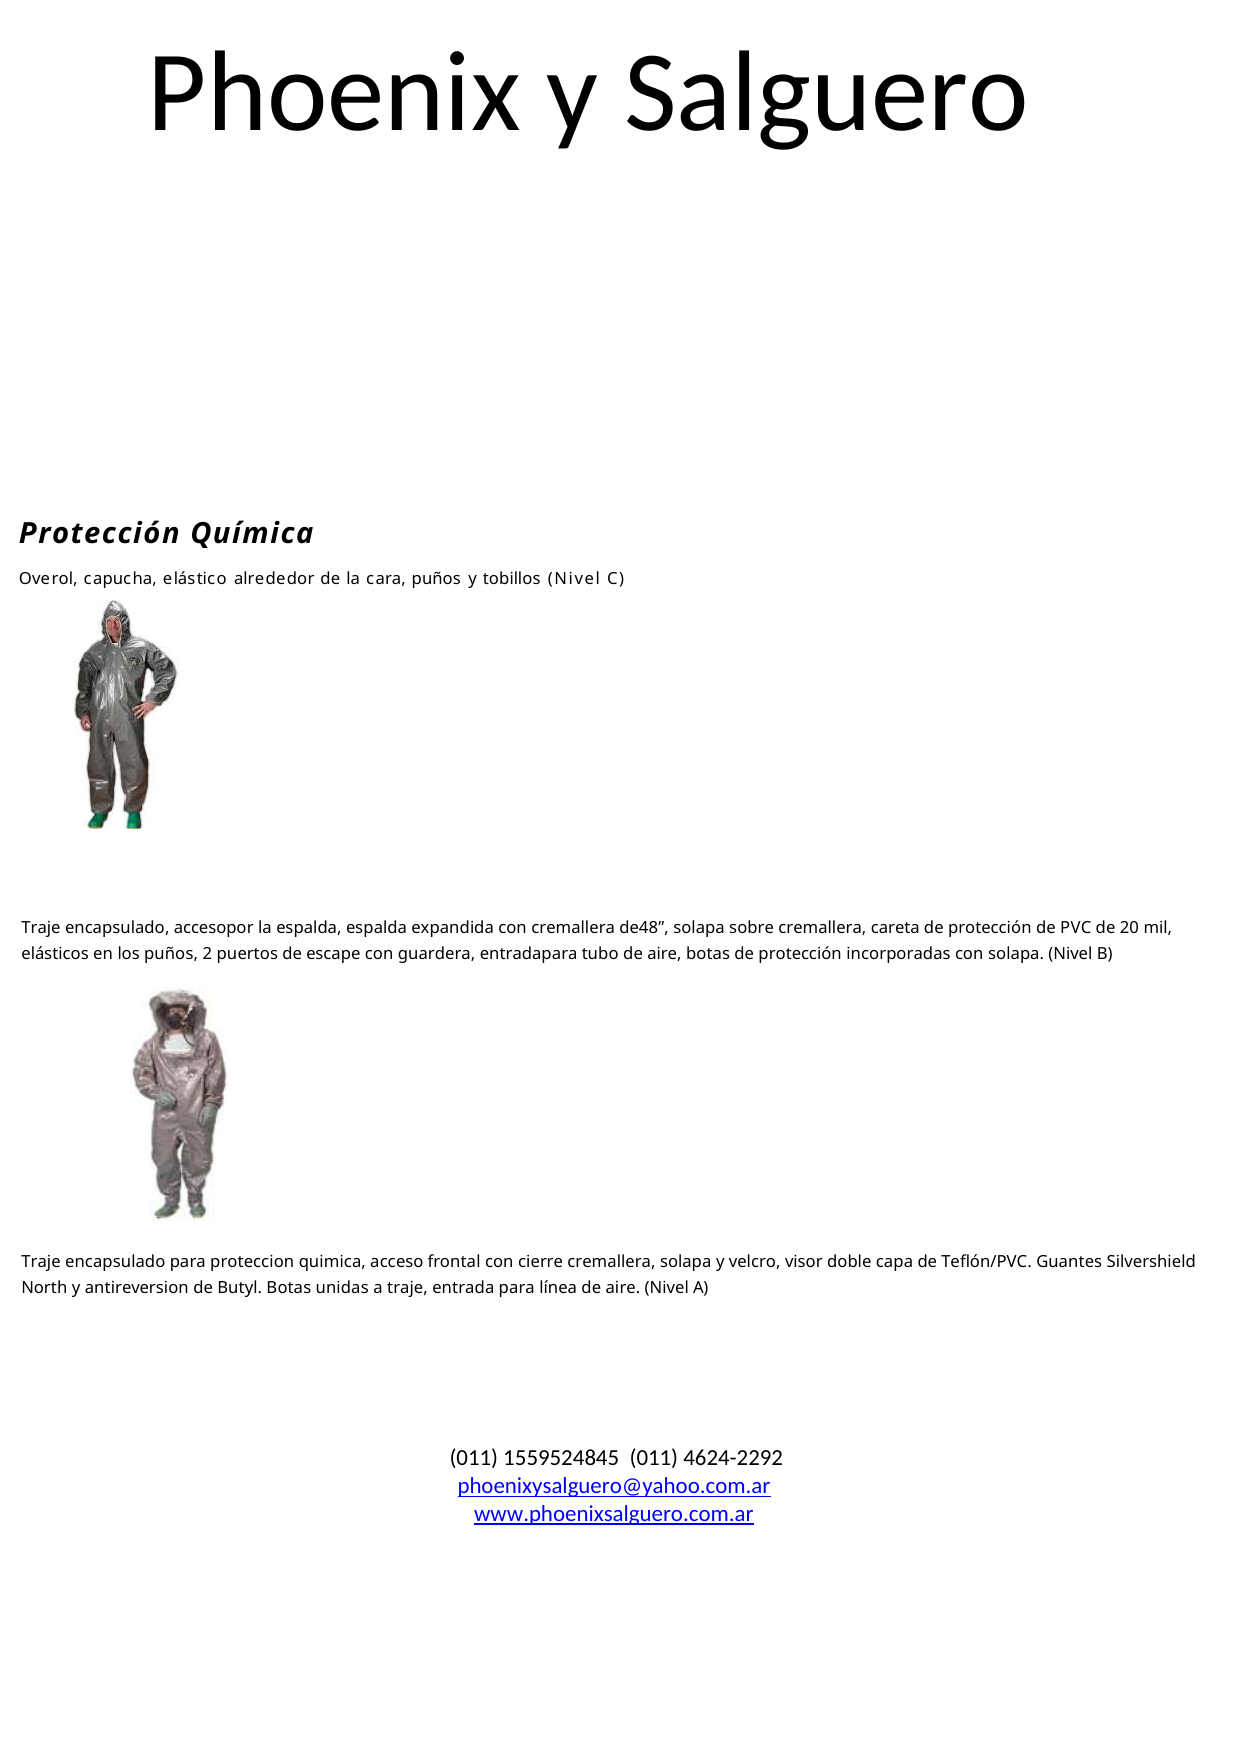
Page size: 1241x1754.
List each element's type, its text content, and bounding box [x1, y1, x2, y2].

text Traje encapsulado para proteccion quimica, acceso frontal con cierre cremallera, solapa y velcro, visor doble capa de Teflón/PVC. Guantes Silvershield North y antireversion de Butyl. Botas unidas a traje, entrada para línea de aire. (Nivel A) [21, 1250, 1209, 1298]
subtitle Overol, capucha, elástico alrededor de la cara, puños y tobillos (Nivel C) [19, 563, 1209, 589]
subtitle Protección Química [19, 512, 1209, 552]
text Traje encapsulado, accesopor la espalda, espalda expandida con cremallera de48”, solapa sobre cremallera, careta de protección de PVC de 20 mil, elásticos en los puños, 2 puertos de escape con guardera, entradapara tubo de aire, botas de protección incorporadas con solapa. (Nivel B) [21, 916, 1209, 965]
picture [129, 988, 228, 1221]
picture [73, 600, 179, 829]
